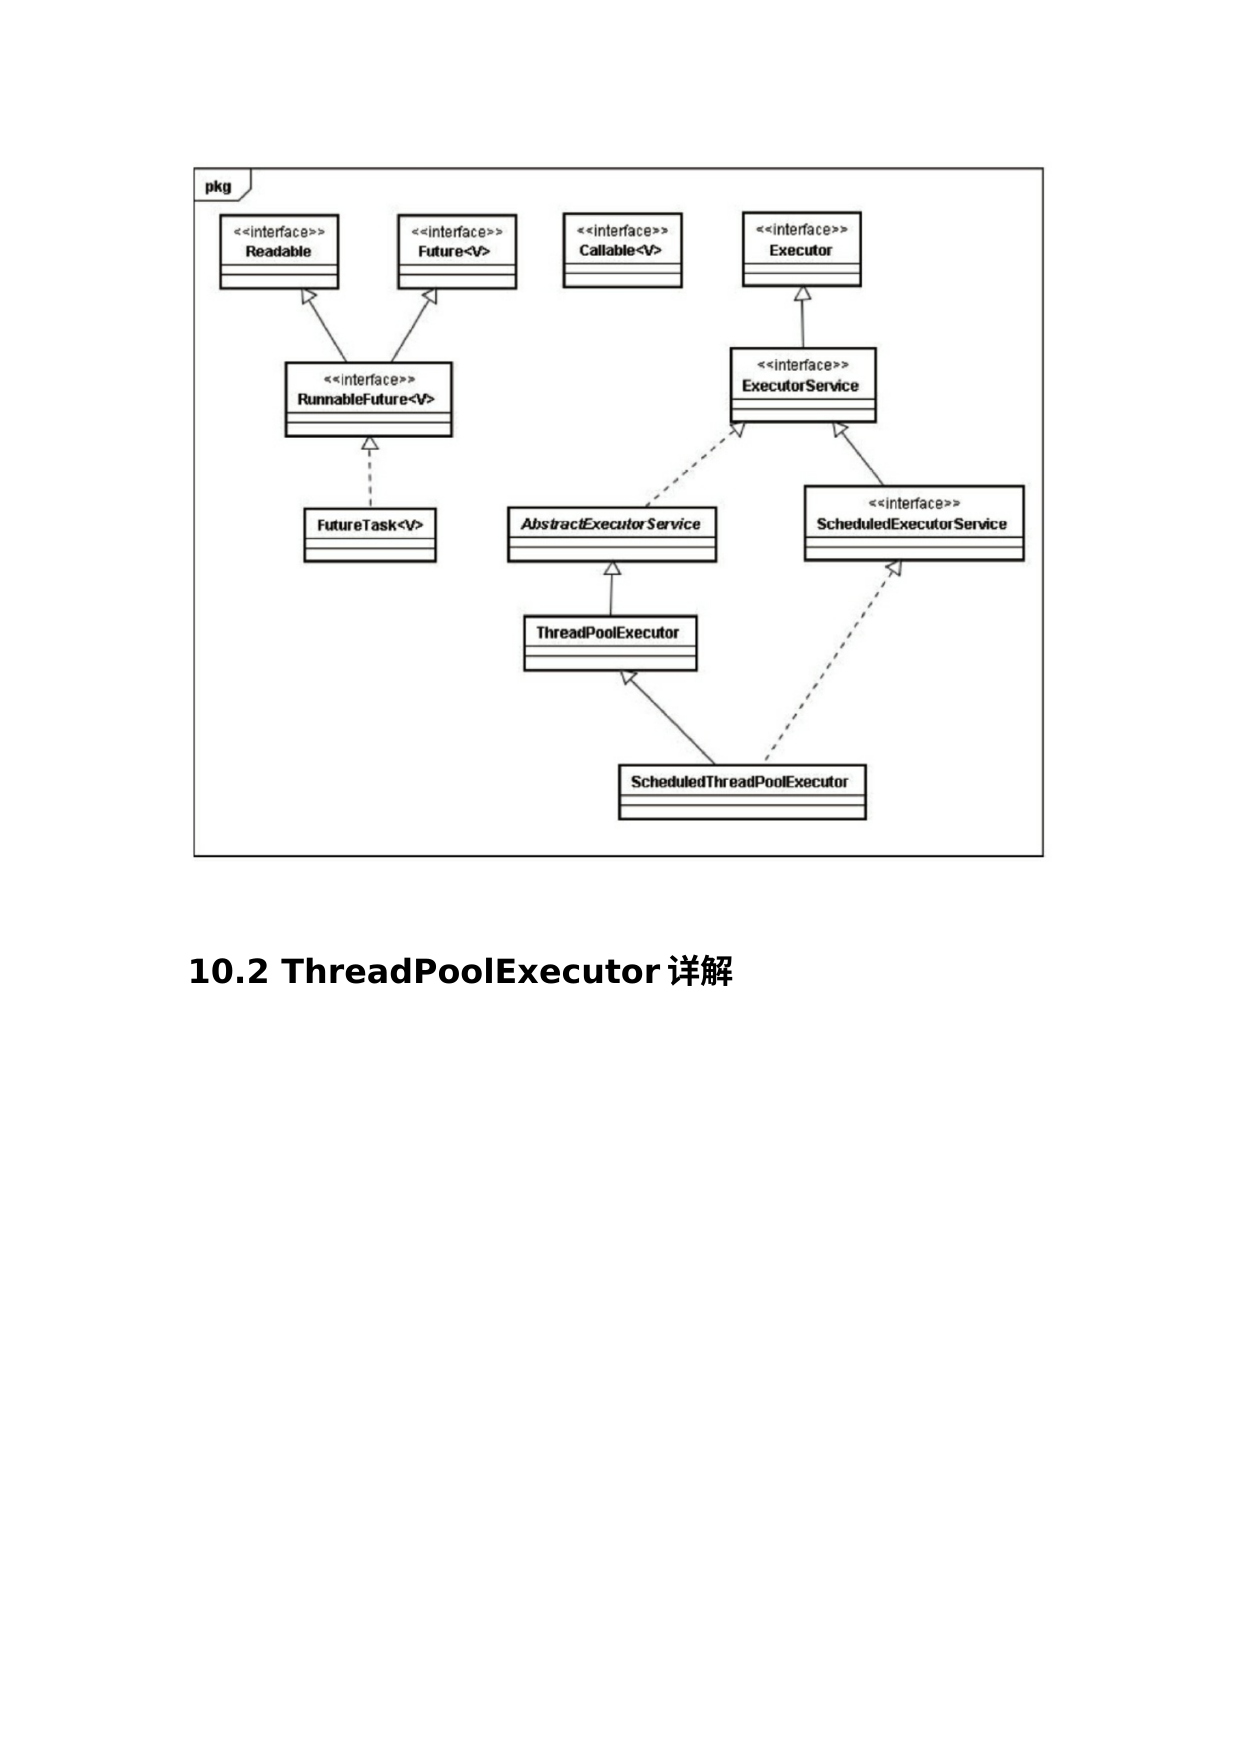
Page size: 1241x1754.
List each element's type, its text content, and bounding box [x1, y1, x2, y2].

picture [187, 162, 1053, 864]
subtitle 10.2 ThreadPoolExecutor详解 [187, 937, 1053, 1002]
